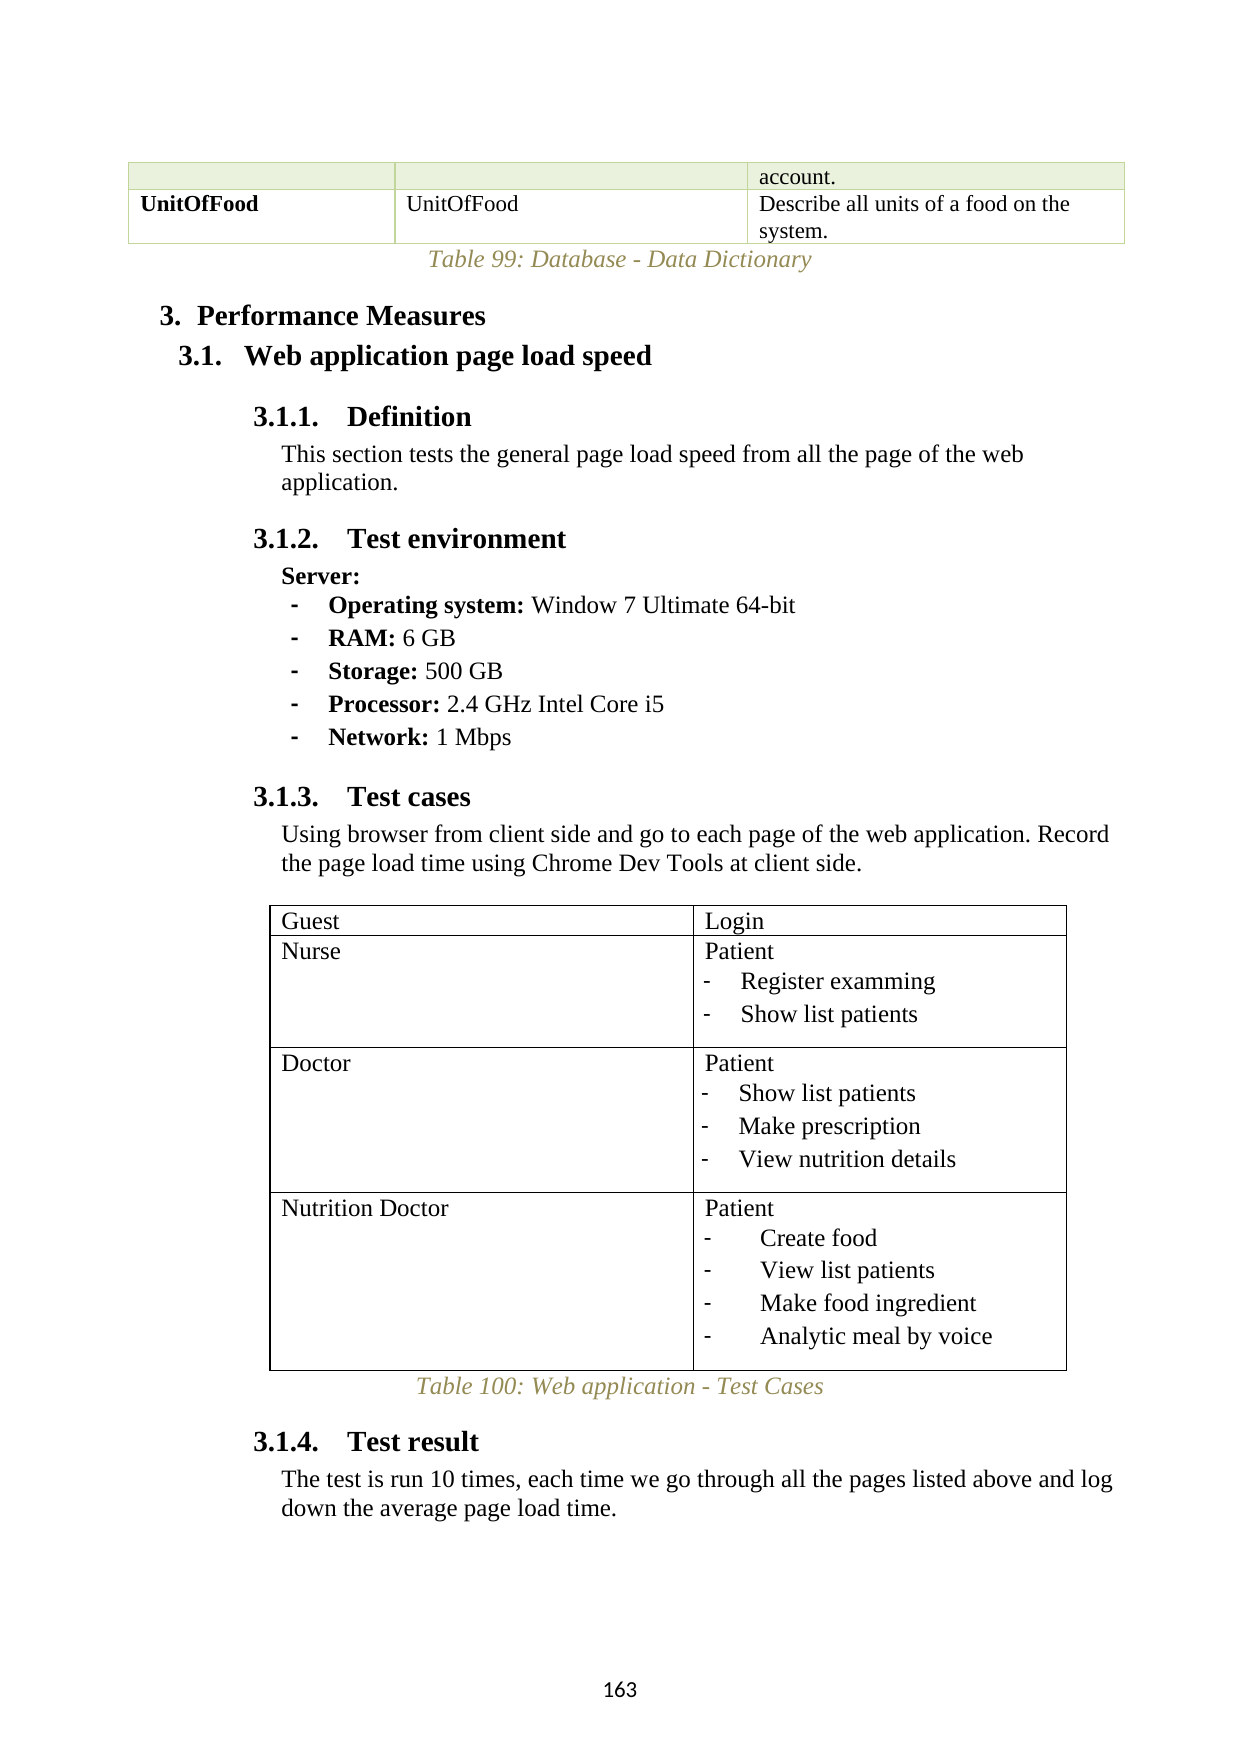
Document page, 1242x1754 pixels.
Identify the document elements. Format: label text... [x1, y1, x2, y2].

text This section tests the general page load speed from all the page of the web application. [281, 439, 1146, 496]
subtitle Web application page load speed [169, 338, 1146, 371]
text Table 99: Database - Data Dictionary [94, 244, 1146, 273]
subtitle Test environment [253, 521, 1146, 555]
subtitle Performance Measures [159, 298, 1146, 331]
list Storage: 500 GB [291, 656, 1146, 686]
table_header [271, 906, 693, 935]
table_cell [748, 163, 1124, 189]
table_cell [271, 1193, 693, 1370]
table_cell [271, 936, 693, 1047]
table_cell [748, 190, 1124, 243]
text Using browser from client side and go to each page of the web application. Record the page load time using Chrome Dev Tools at client side. [281, 819, 1146, 877]
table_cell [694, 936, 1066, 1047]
text The test is run 10 times, each time we go through all the pages listed above and log down the average page load time. [281, 1464, 1146, 1522]
subtitle Test cases [253, 779, 1146, 813]
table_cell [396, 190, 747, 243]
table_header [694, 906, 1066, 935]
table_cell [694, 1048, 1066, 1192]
text Table 100: Web application - Test Cases [94, 1371, 1146, 1399]
subtitle Test result [253, 1424, 1146, 1458]
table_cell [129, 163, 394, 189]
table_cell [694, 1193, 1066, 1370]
list Processor: 2.4 GHz Intel Core i5 [291, 688, 1146, 719]
list RAM: 6 GB [291, 623, 1146, 653]
list Operating system: Window 7 Ultimate 64-bit [291, 590, 1146, 620]
subtitle Definition [253, 399, 1146, 432]
list Network: 1 Mbps [291, 721, 1146, 752]
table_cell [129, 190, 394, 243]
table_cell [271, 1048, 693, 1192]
text Server: [281, 561, 1146, 590]
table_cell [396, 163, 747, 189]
